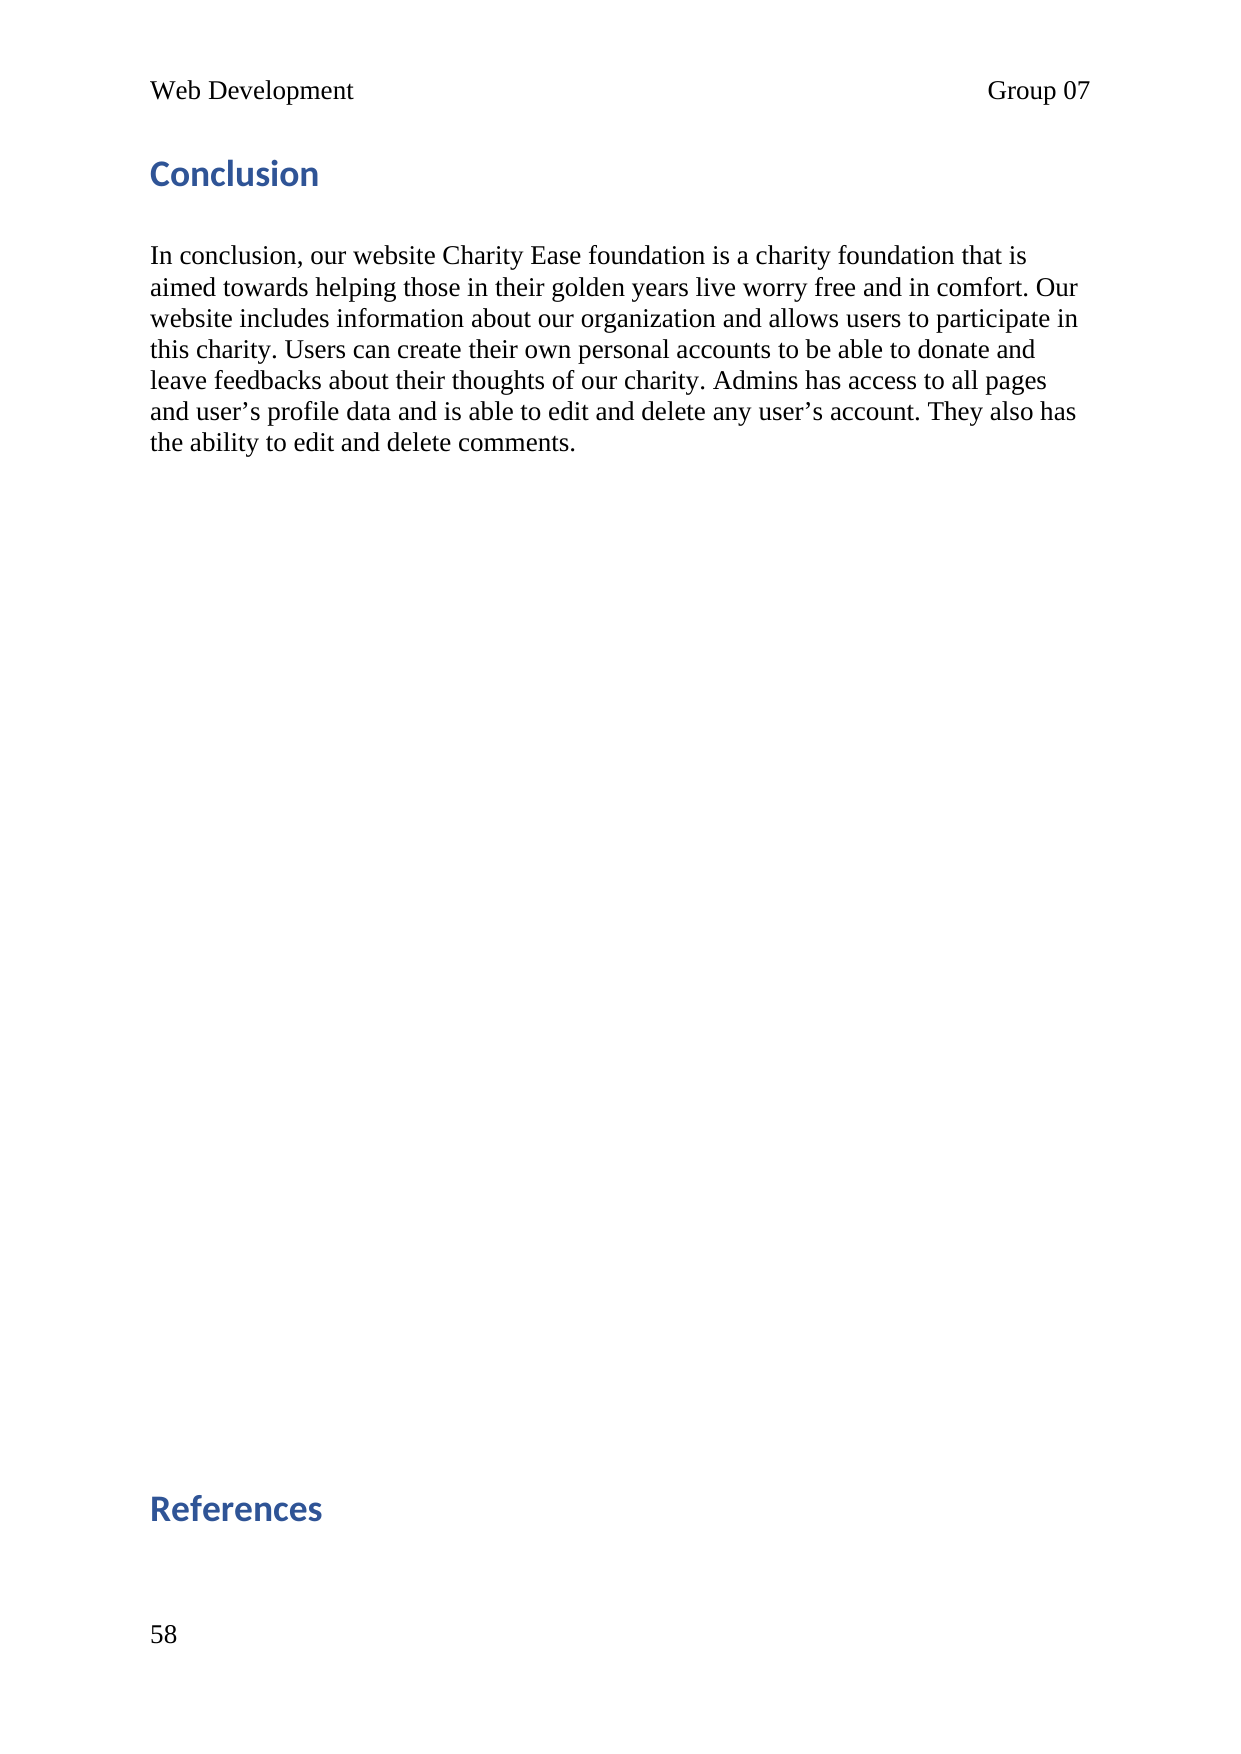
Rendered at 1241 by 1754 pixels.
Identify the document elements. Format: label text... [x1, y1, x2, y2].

text In conclusion, our website Charity Ease foundation is a charity foundation that is aimed towards helping those in their golden years live worry free and in comfort. Our website includes information about our organization and allows users to participate in this charity. Users can create their own personal accounts to be able to donate and leave feedbacks about their thoughts of our charity. Admins has access to all pages and user’s profile data and is able to edit and delete any user’s account. They also has the ability to edit and delete comments. [150, 239, 1090, 457]
subtitle Conclusion [150, 150, 1090, 196]
